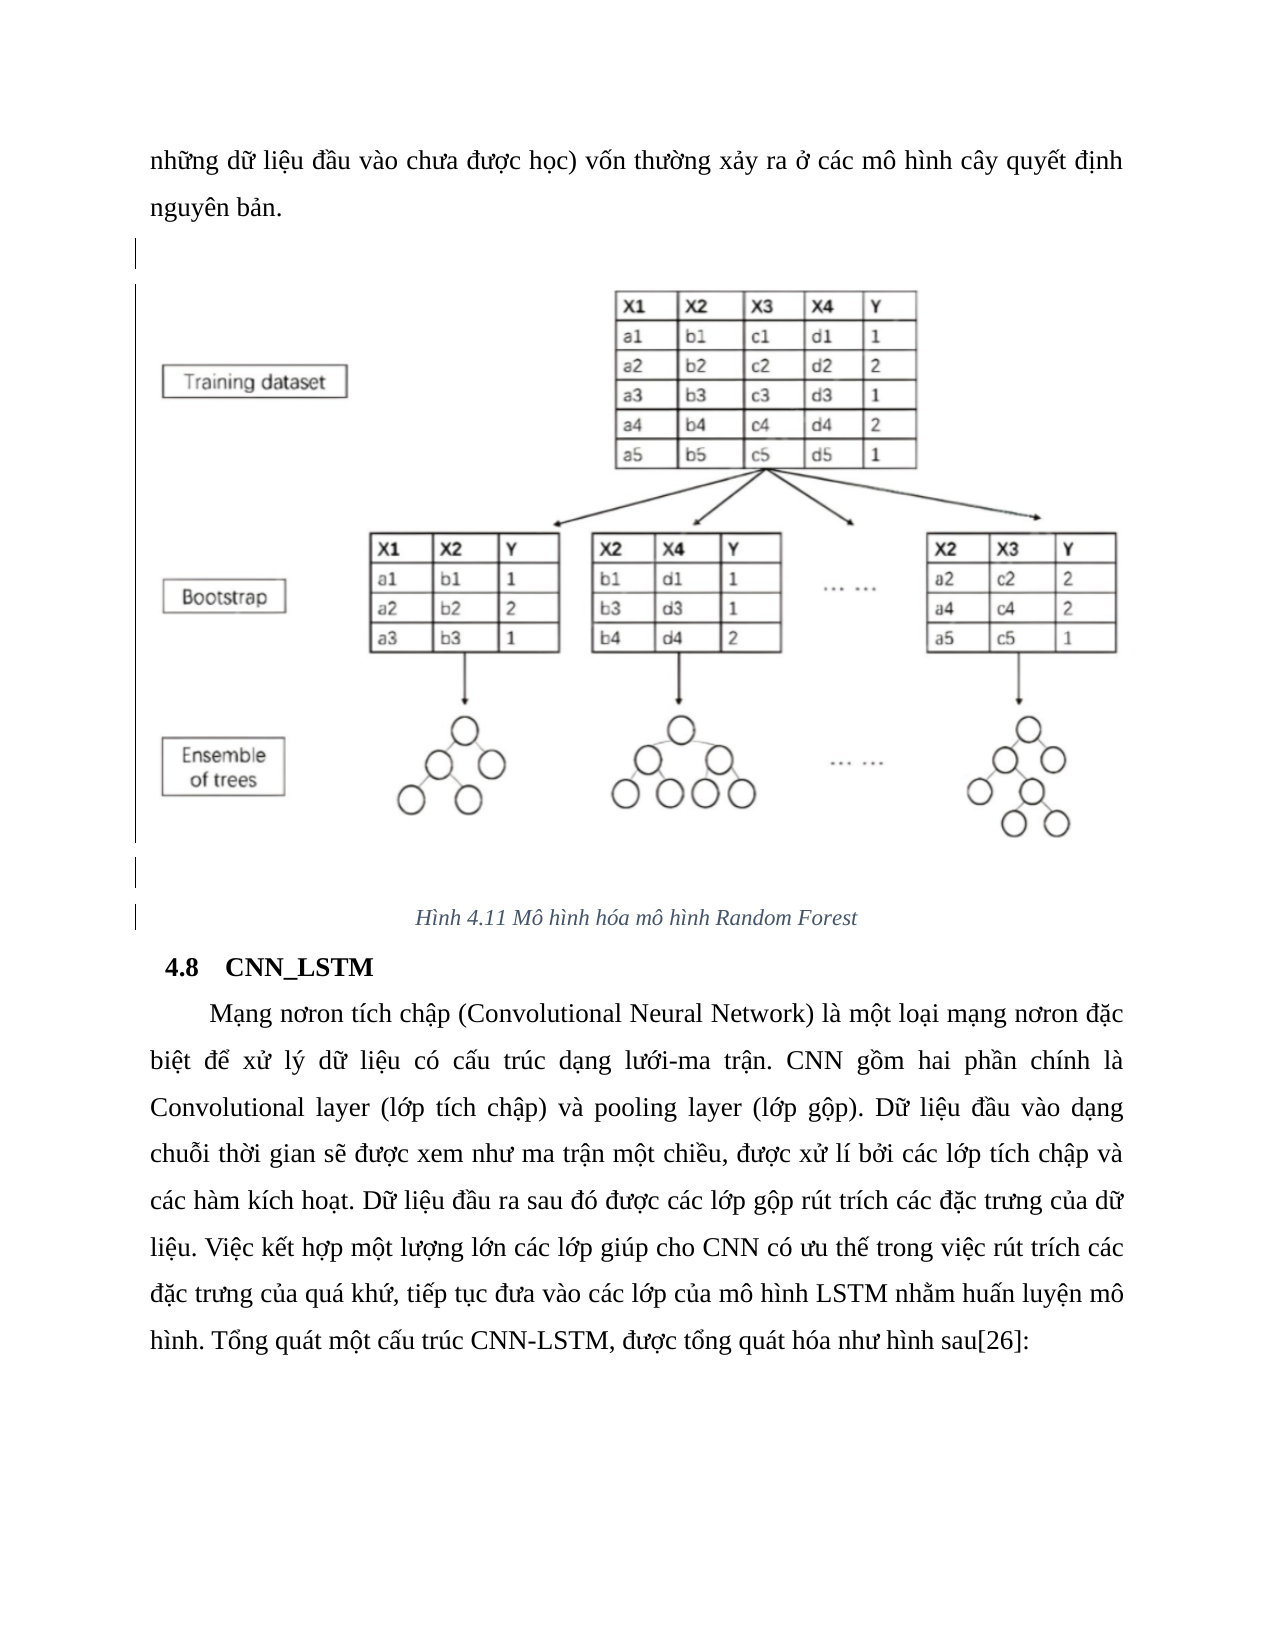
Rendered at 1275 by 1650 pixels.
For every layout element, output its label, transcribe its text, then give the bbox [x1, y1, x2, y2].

text Mạng nơron tích chập (Convolutional Neural Network) là một loại mạng nơron đặc biệt để xử lý dữ liệu có cấu trúc dạng lưới-ma trận. CNN gồm hai phần chính là Convolutional layer (lớp tích chập) và pooling layer (lớp gộp). Dữ liệu đầu vào dạng chuỗi thời gian sẽ được xem như ma trận một chiều, được xử lí bởi các lớp tích chập và các hàm kích hoạt. Dữ liệu đầu ra sau đó được các lớp gộp rút trích các đặc trưng của dữ liệu. Việc kết hợp một lượng lớn các lớp giúp cho CNN có ưu thế trong việc rút trích các đặc trưng của quá khứ, tiếp tục đưa vào các lớp của mô hình LSTM nhằm huấn luyện mô hình. Tổng quát một cấu trúc CNN-LSTM, được tổng quát hóa như hình sau[26]: [150, 997, 1125, 1355]
subtitle CNN_LSTM [165, 951, 1125, 982]
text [150, 144, 1125, 222]
picture [150, 284, 1125, 843]
